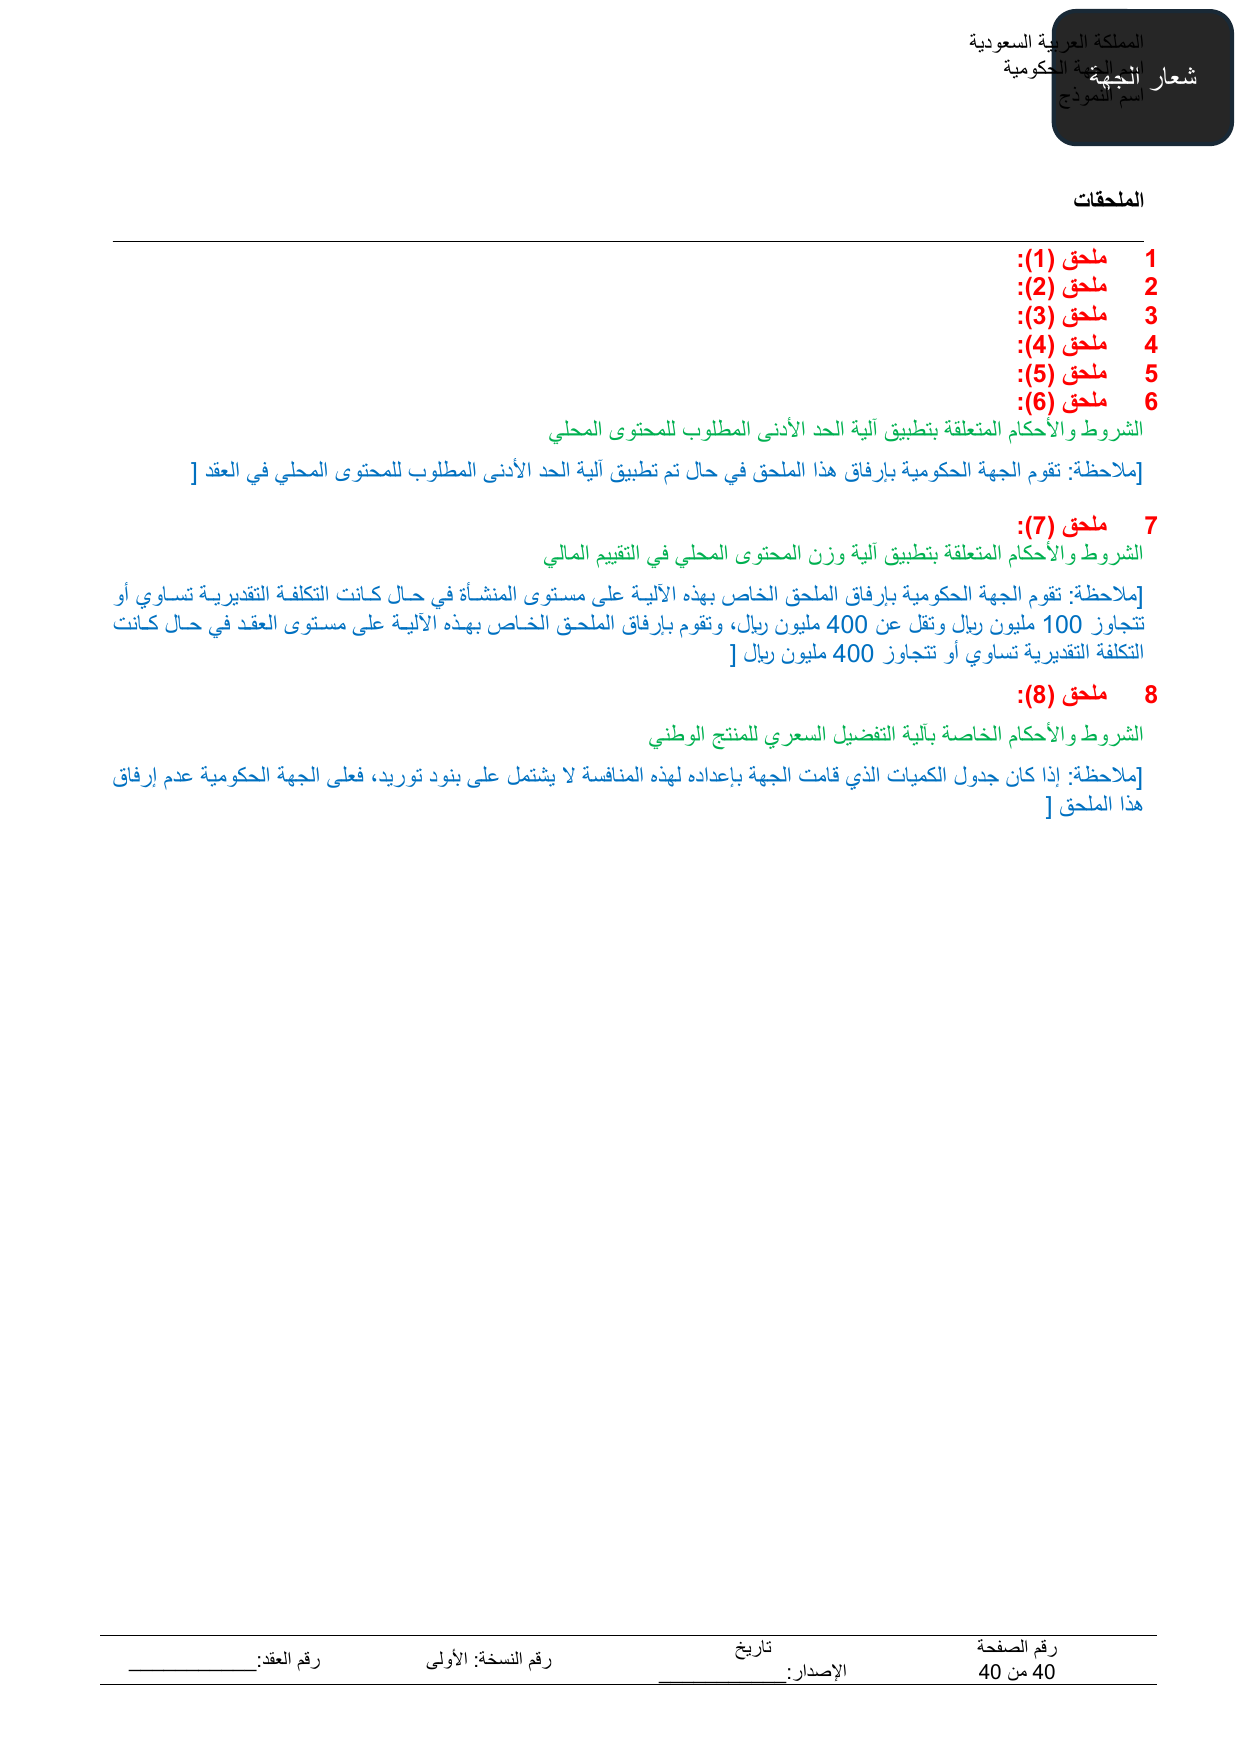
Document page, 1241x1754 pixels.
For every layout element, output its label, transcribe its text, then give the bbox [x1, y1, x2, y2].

subtitle ملحق (6): [112, 387, 1144, 416]
subtitle ملحق (2): [112, 272, 1144, 301]
text الشروط والأحكام الخاصة بآلية التفضيل السعري للمنتج الوطني [112, 721, 1144, 750]
text [ملاحظة: إذا كان جدول الكميات الذي قامت الجهة بإعداده لهذه المنافسة لا يشتمل على بنود توريد، فعلى الجهة الحكومية عدم إرفاق هذا الملحق [ [112, 762, 1144, 820]
subtitle ملحق (5): [112, 359, 1144, 387]
subtitle ملحق (1): [112, 242, 1144, 272]
list ملحق (8): [112, 680, 1144, 709]
subtitle ملحق (4): [112, 330, 1144, 359]
text [ملاحظة: تقوم الجهة الحكومية بإرفاق الملحق الخاص بهذه الآلية على مستوى المنشأة في حال كانت التكلفة التقديرية تساوي أو تتجاوز 100 مليون ريال وتقل عن 400 مليون ريال، وتقوم بإرفاق الملحق الخاص بهذه الآلية على مستوى العقد في حال كانت التكلفة التقديرية تساوي أو تتجاوز 400 مليون ريال [ [112, 581, 1144, 667]
subtitle الملحقات [112, 187, 1144, 216]
text الشروط والأحكام المتعلقة بتطبيق آلية وزن المحتوى المحلي في التقييم المالي [112, 540, 1144, 569]
text [ملاحظة: تقوم الجهة الحكومية بإرفاق هذا الملحق في حال تم تطبيق آلية الحد الأدنى المطلوب للمحتوى المحلي في العقد [ [112, 457, 1144, 486]
subtitle ملحق (7): [112, 511, 1144, 540]
subtitle ملحق (3): [112, 301, 1144, 330]
text الشروط والأحكام المتعلقة بتطبيق آلية الحد الأدنى المطلوب للمحتوى المحلي [112, 416, 1144, 445]
